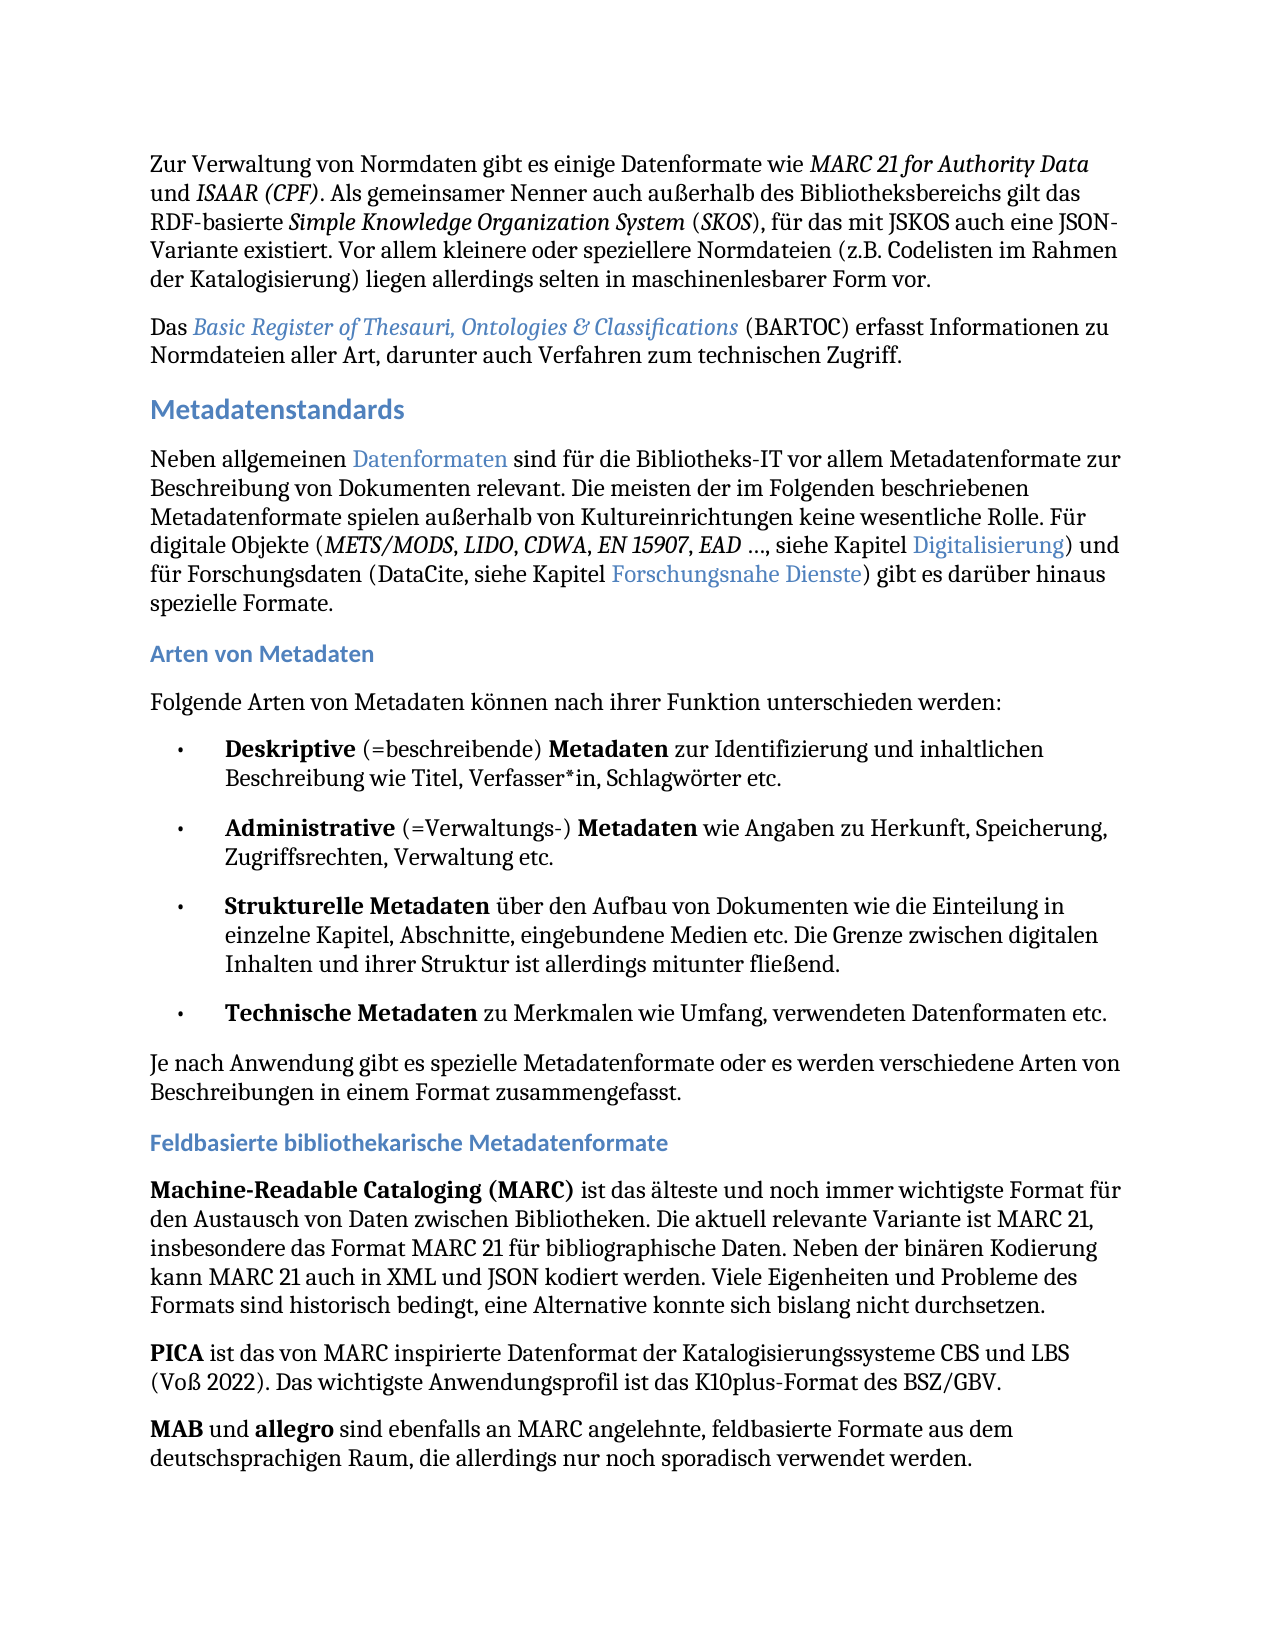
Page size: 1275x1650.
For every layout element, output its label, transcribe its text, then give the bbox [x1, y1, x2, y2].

list Administrative (=Verwaltungs-) Metadaten wie Angaben zu Herkunft, Speicherung, Zugriffsrechten, Verwaltung etc. [175, 814, 1125, 871]
text Neben allgemeinen Datenformaten sind für die Bibliotheks-IT vor allem Metadatenformate zur Beschreibung von Dokumenten relevant. Die meisten der im Folgenden beschriebenen Metadatenformate spielen außerhalb von Kultureinrichtungen keine wesentliche Rolle. Für digitale Objekte (METS/MODS, LIDO, CDWA, EN 15907, EAD …, siehe Kapitel Digitalisierung) und für Forschungsdaten (DataCite, siehe Kapitel Forschungsnahe Dienste) gibt es darüber hinaus spezielle Formate. [150, 445, 1125, 618]
text Das Basic Register of Thesauri, Ontologies & Classifications (BARTOC) erfasst Informationen zu Normdateien aller Art, darunter auch Verfahren zum technischen Zugriff. [150, 312, 1125, 370]
text PICA ist das von MARC inspirierte Datenformat der Katalogisierungssysteme CBS und LBS (Voß 2022). Das wichtigste Anwendungsprofil ist das K10plus-Format des BSZ/GBV. [150, 1339, 1125, 1396]
subtitle Metadatenstandards [150, 391, 1125, 426]
text Zur Verwaltung von Normdaten gibt es einige Datenformate wie MARC 21 for Authority Data und ISAAR (CPF). Als gemeinsamer Nenner auch außerhalb des Bibliotheksbereichs gilt das RDF-basierte Simple Knowledge Organization System (SKOS), für das mit JSKOS auch eine JSON-Variante existiert. Vor allem kleinere oder speziellere Normdateien (z.B. Codelisten im Rahmen der Katalogisierung) liegen allerdings selten in maschinenlesbarer Form vor. [150, 150, 1125, 294]
text Folgende Arten von Metadaten können nach ihrer Funktion unterschieden werden: [150, 688, 1125, 717]
list Technische Metadaten zu Merkmalen wie Umfang, verwendeten Datenformaten etc. [175, 999, 1125, 1028]
list Deskriptive (=beschreibende) Metadaten zur Identifizierung und inhaltlichen Beschreibung wie Titel, Verfasser*in, Schlagwörter etc. [175, 735, 1125, 793]
subtitle Feldbasierte bibliothekarische Metadatenformate [150, 1127, 1125, 1157]
text Je nach Anwendung gibt es spezielle Metadatenformate oder es werden verschiedene Arten von Beschreibungen in einem Format zusammengefasst. [150, 1049, 1125, 1106]
text MAB und allegro sind ebenfalls an MARC angelehnte, feldbasierte Formate aus dem deutschsprachigen Raum, die allerdings nur noch sporadisch verwendet werden. [150, 1415, 1125, 1472]
subtitle Arten von Metadaten [150, 638, 1125, 669]
text Machine-Readable Cataloging (MARC) ist das älteste und noch immer wichtigste Format für den Austausch von Daten zwischen Bibliotheken. Die aktuell relevante Variante ist MARC 21, insbesondere das Format MARC 21 für bibliographische Daten. Neben der binären Kodierung kann MARC 21 auch in XML und JSON kodiert werden. Viele Eigenheiten und Probleme des Formats sind historisch bedingt, eine Alternative konnte sich bislang nicht durchsetzen. [150, 1176, 1125, 1320]
list Strukturelle Metadaten über den Aufbau von Dokumenten wie die Einteilung in einzelne Kapitel, Abschnitte, eingebundene Medien etc. Die Grenze zwischen digitalen Inhalten und ihrer Struktur ist allerdings mitunter fließend. [175, 892, 1125, 978]
